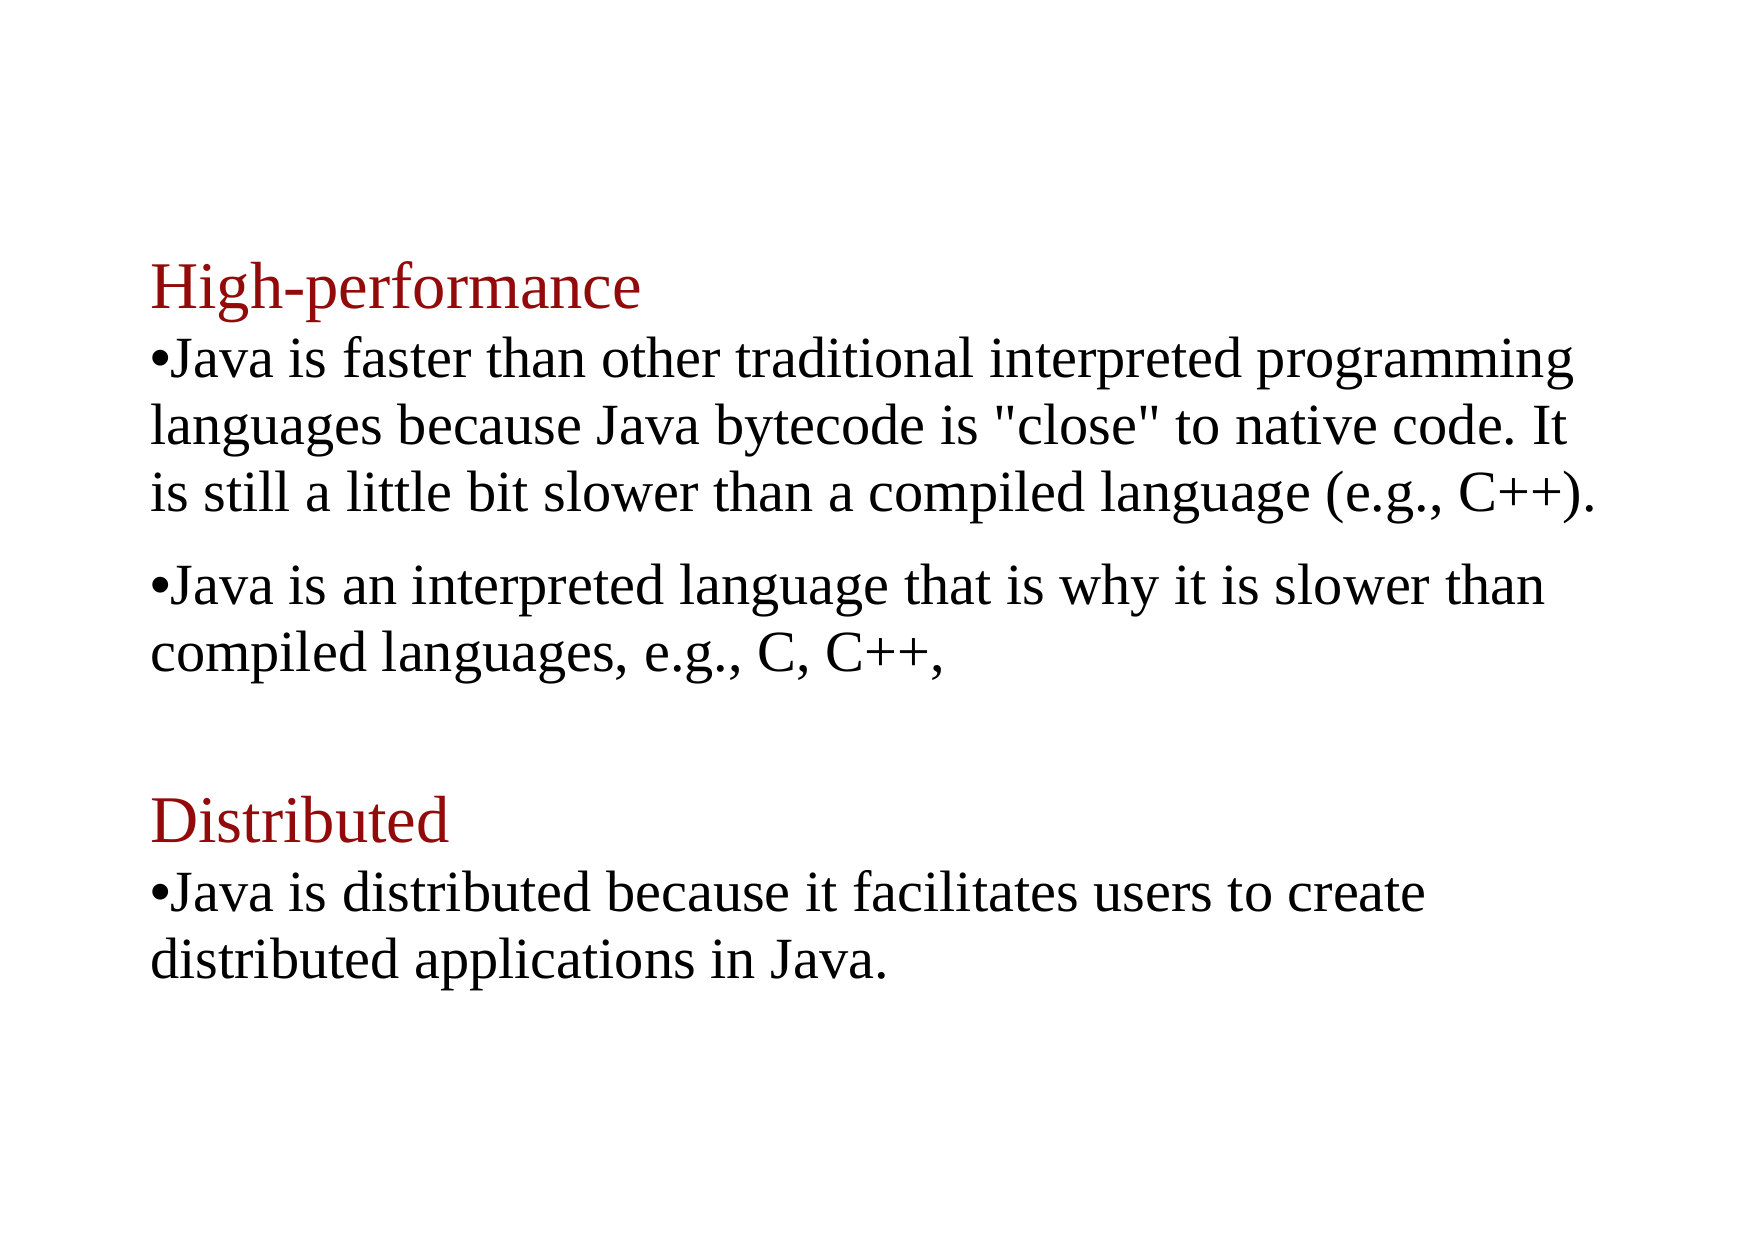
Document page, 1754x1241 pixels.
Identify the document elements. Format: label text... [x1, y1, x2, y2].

text •Java is faster than other traditional interpreted programming languages because Java bytecode is "close" to native code. It is still a little bit slower than a compiled language (e.g., C++). [150, 322, 1604, 524]
text •Java is distributed because it facilitates users to create distributed applications in Java. [150, 857, 1604, 991]
text •Java is an interpreted language that is why it is slower than compiled languages, e.g., C, C++, [150, 550, 1604, 684]
text Distributed [150, 780, 1604, 857]
text High-performance [150, 246, 1604, 322]
